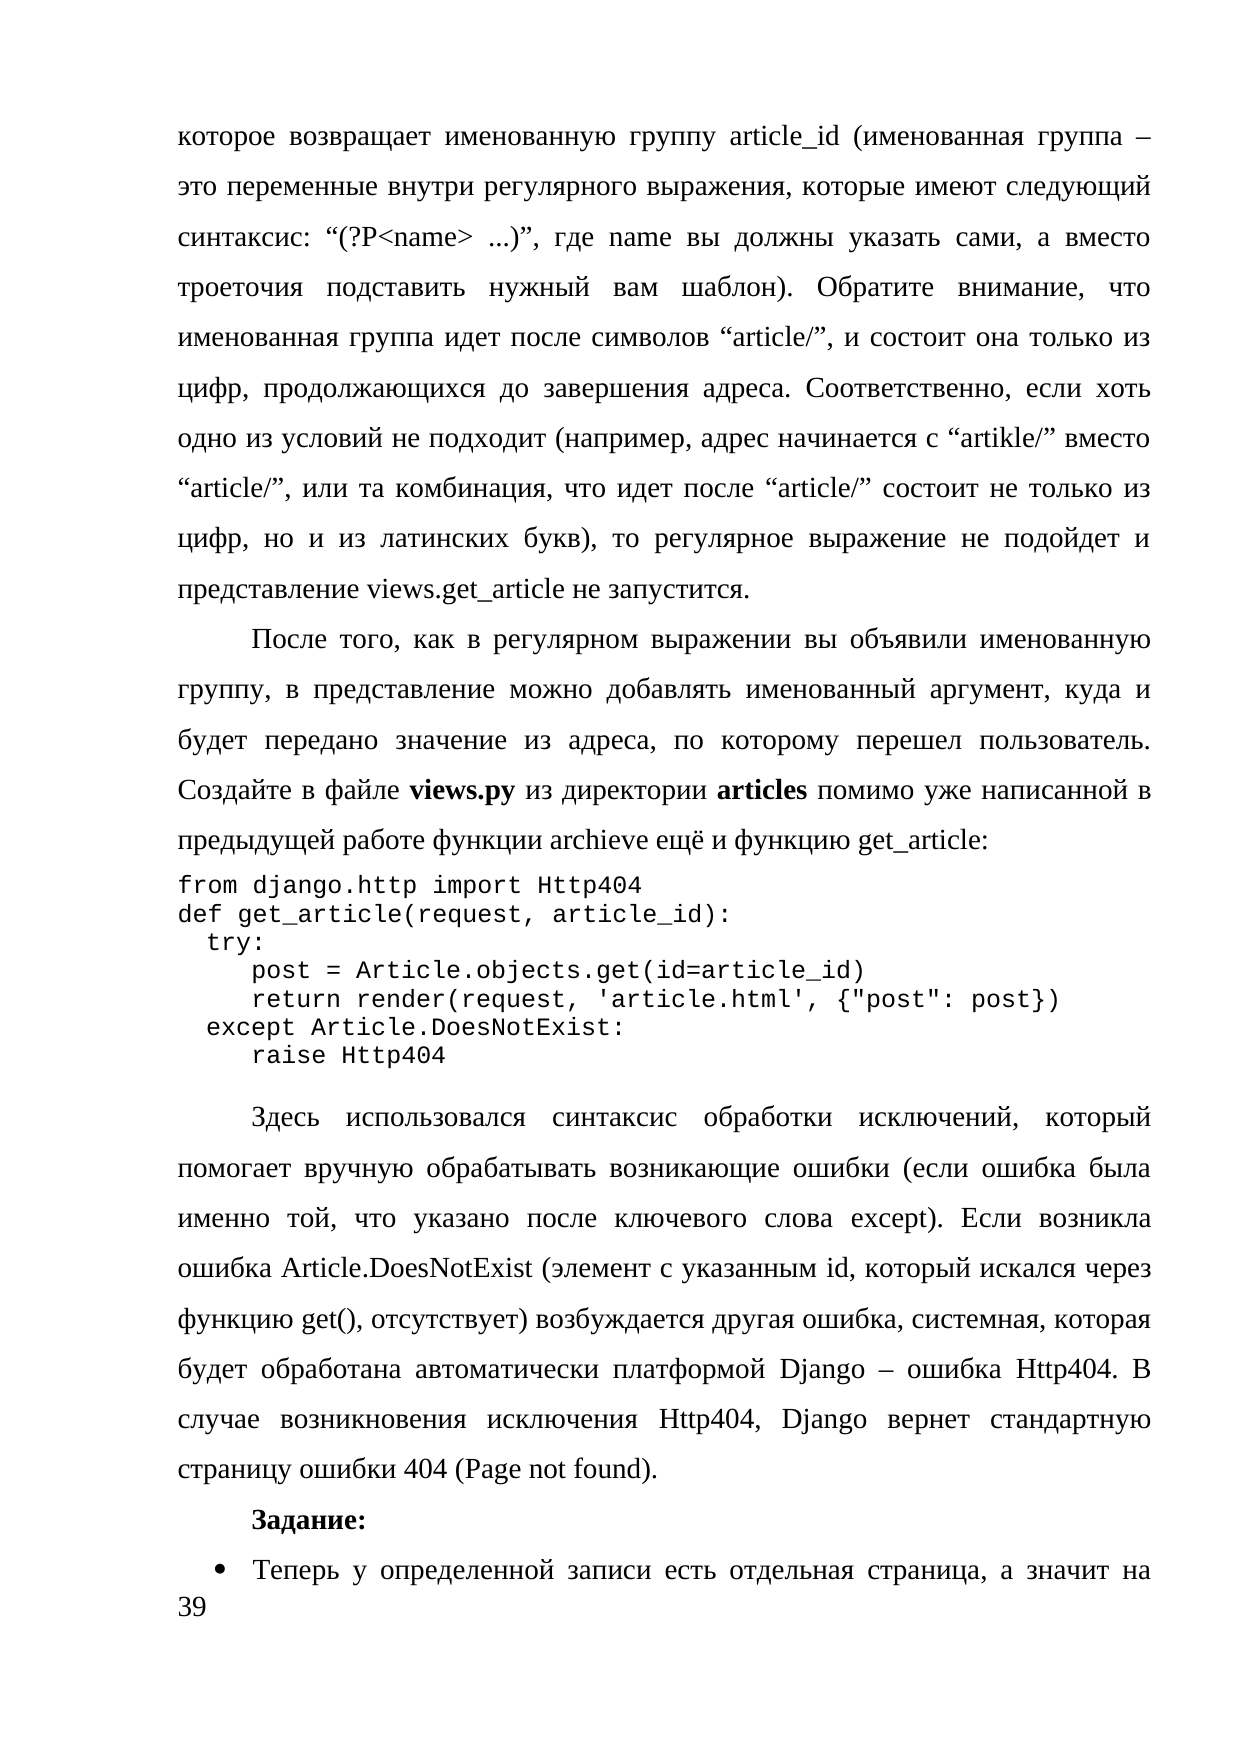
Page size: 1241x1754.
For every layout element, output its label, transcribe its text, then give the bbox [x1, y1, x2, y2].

text try: [177, 929, 1152, 958]
text Задание: [177, 1502, 1152, 1536]
text from django.http import Http404 [177, 873, 1152, 901]
text Здесь использовался синтаксис обработки исключений, который помогает вручную обрабатывать возникающие ошибки (если ошибка была именно той, что указано после ключевого слова except). Если возникла ошибка Article.DoesNotExist (элемент с указанным id, который искался через функцию get(), отсутствует) возбуждается другая ошибка, системная, которая будет обработана автоматически платформой Django – ошибка Http404. В случае возникновения исключения Http404, Django вернет стандартную страницу ошибки 404 (Page not found). [177, 1099, 1152, 1485]
text После того, как в регулярном выражении вы объявили именованную группу, в представление можно добавлять именованный аргумент, куда и будет передано значение из адреса, по которому перешел пользователь. Создайте в файле views.py из директории articles помимо уже написанной в предыдущей работе функции archieve ещё и функцию get_article: [177, 621, 1152, 856]
text return render(request, 'article.html', {"post": post}) [206, 986, 1152, 1014]
text except Article.DoesNotExist: [206, 1014, 1152, 1043]
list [215, 1552, 1152, 1586]
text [177, 118, 1152, 604]
text post = Article.objects.get(id=article_id) [206, 958, 1152, 986]
text def get_article(request, article_id): [177, 901, 1152, 929]
text raise Http404 [206, 1043, 1152, 1071]
